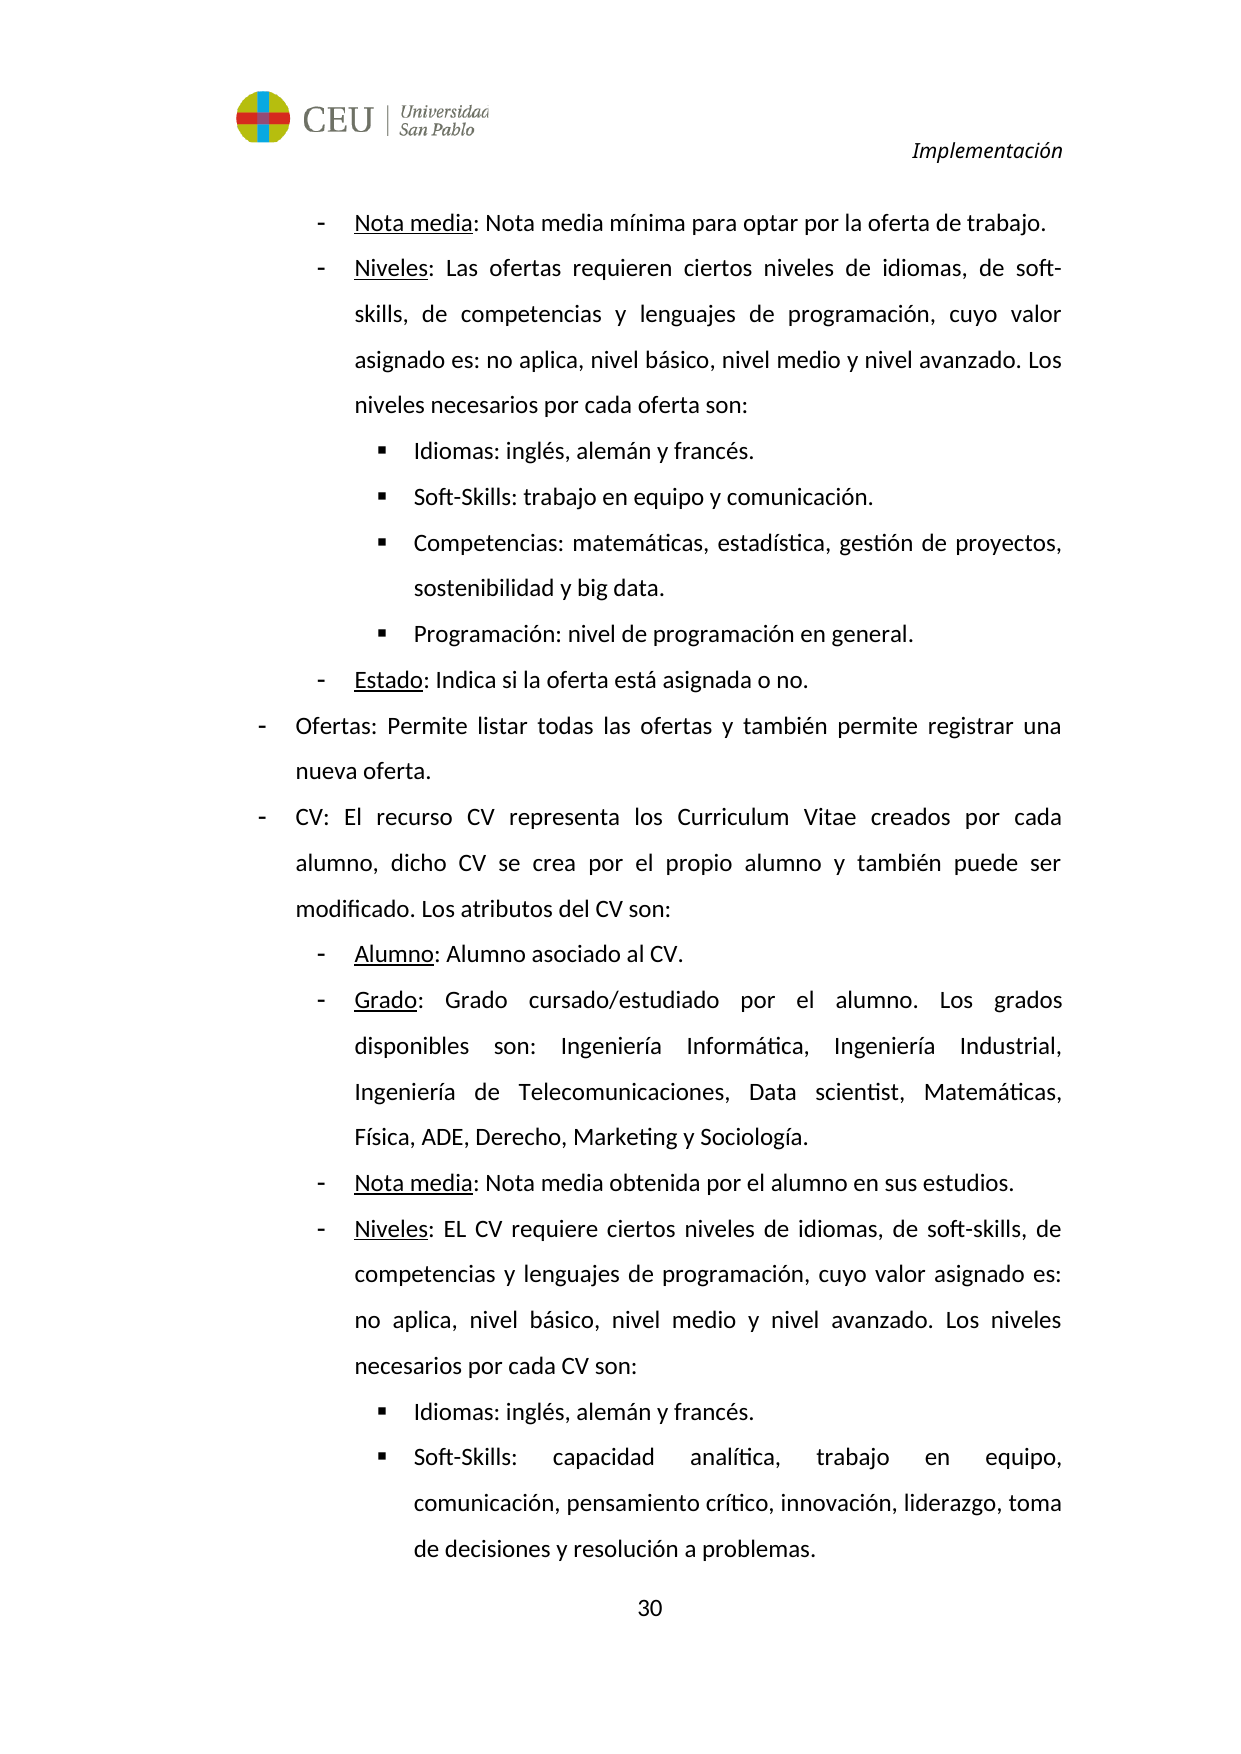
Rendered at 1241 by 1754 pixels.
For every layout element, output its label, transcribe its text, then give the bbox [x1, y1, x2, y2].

list Niveles: EL CV requiere ciertos niveles de idiomas, de soft-skills, de competencias y lenguajes de programación, cuyo valor asignado es: no aplica, nivel básico, nivel medio y nivel avanzado. Los niveles necesarios por cada CV son: [317, 1213, 1063, 1381]
list Ofertas: Permite listar todas las ofertas y también permite registrar una nueva oferta. [258, 710, 1063, 786]
picture [235, 89, 489, 143]
list Estado: Indica si la oferta está asignada o no. [317, 664, 1063, 694]
list Competencias: matemáticas, estadística, gestión de proyectos, sostenibilidad y big data. [376, 527, 1063, 603]
list Nota media: Nota media mínima para optar por la oferta de trabajo. [317, 207, 1063, 237]
list Soft-Skills: capacidad analítica, trabajo en equipo, comunicación, pensamiento crítico, innovación, liderazgo, toma de decisiones y resolución a problemas. [376, 1441, 1063, 1563]
list Programación: nivel de programación en general. [376, 618, 1063, 649]
list Idiomas: inglés, alemán y francés. [376, 1396, 1063, 1426]
list Nota media: Nota media obtenida por el alumno en sus estudios. [317, 1167, 1063, 1198]
list Niveles: Las ofertas requieren ciertos niveles de idiomas, de soft-skills, de competencias y lenguajes de programación, cuyo valor asignado es: no aplica, nivel básico, nivel medio y nivel avanzado. Los niveles necesarios por cada oferta son: [317, 252, 1063, 420]
list Idiomas: inglés, alemán y francés. [376, 435, 1063, 466]
list CV: El recurso CV representa los Curriculum Vitae creados por cada alumno, dicho CV se crea por el propio alumno y también puede ser modificado. Los atributos del CV son: [258, 801, 1063, 923]
list Soft-Skills: trabajo en equipo y comunicación. [376, 481, 1063, 512]
list Alumno: Alumno asociado al CV. [317, 938, 1063, 969]
list Grado: Grado cursado/estudiado por el alumno. Los grados disponibles son: Ingeniería Informática, Ingeniería Industrial, Ingeniería de Telecomunicaciones, Data scientist, Matemáticas, Física, ADE, Derecho, Marketing y Sociología. [317, 984, 1063, 1152]
